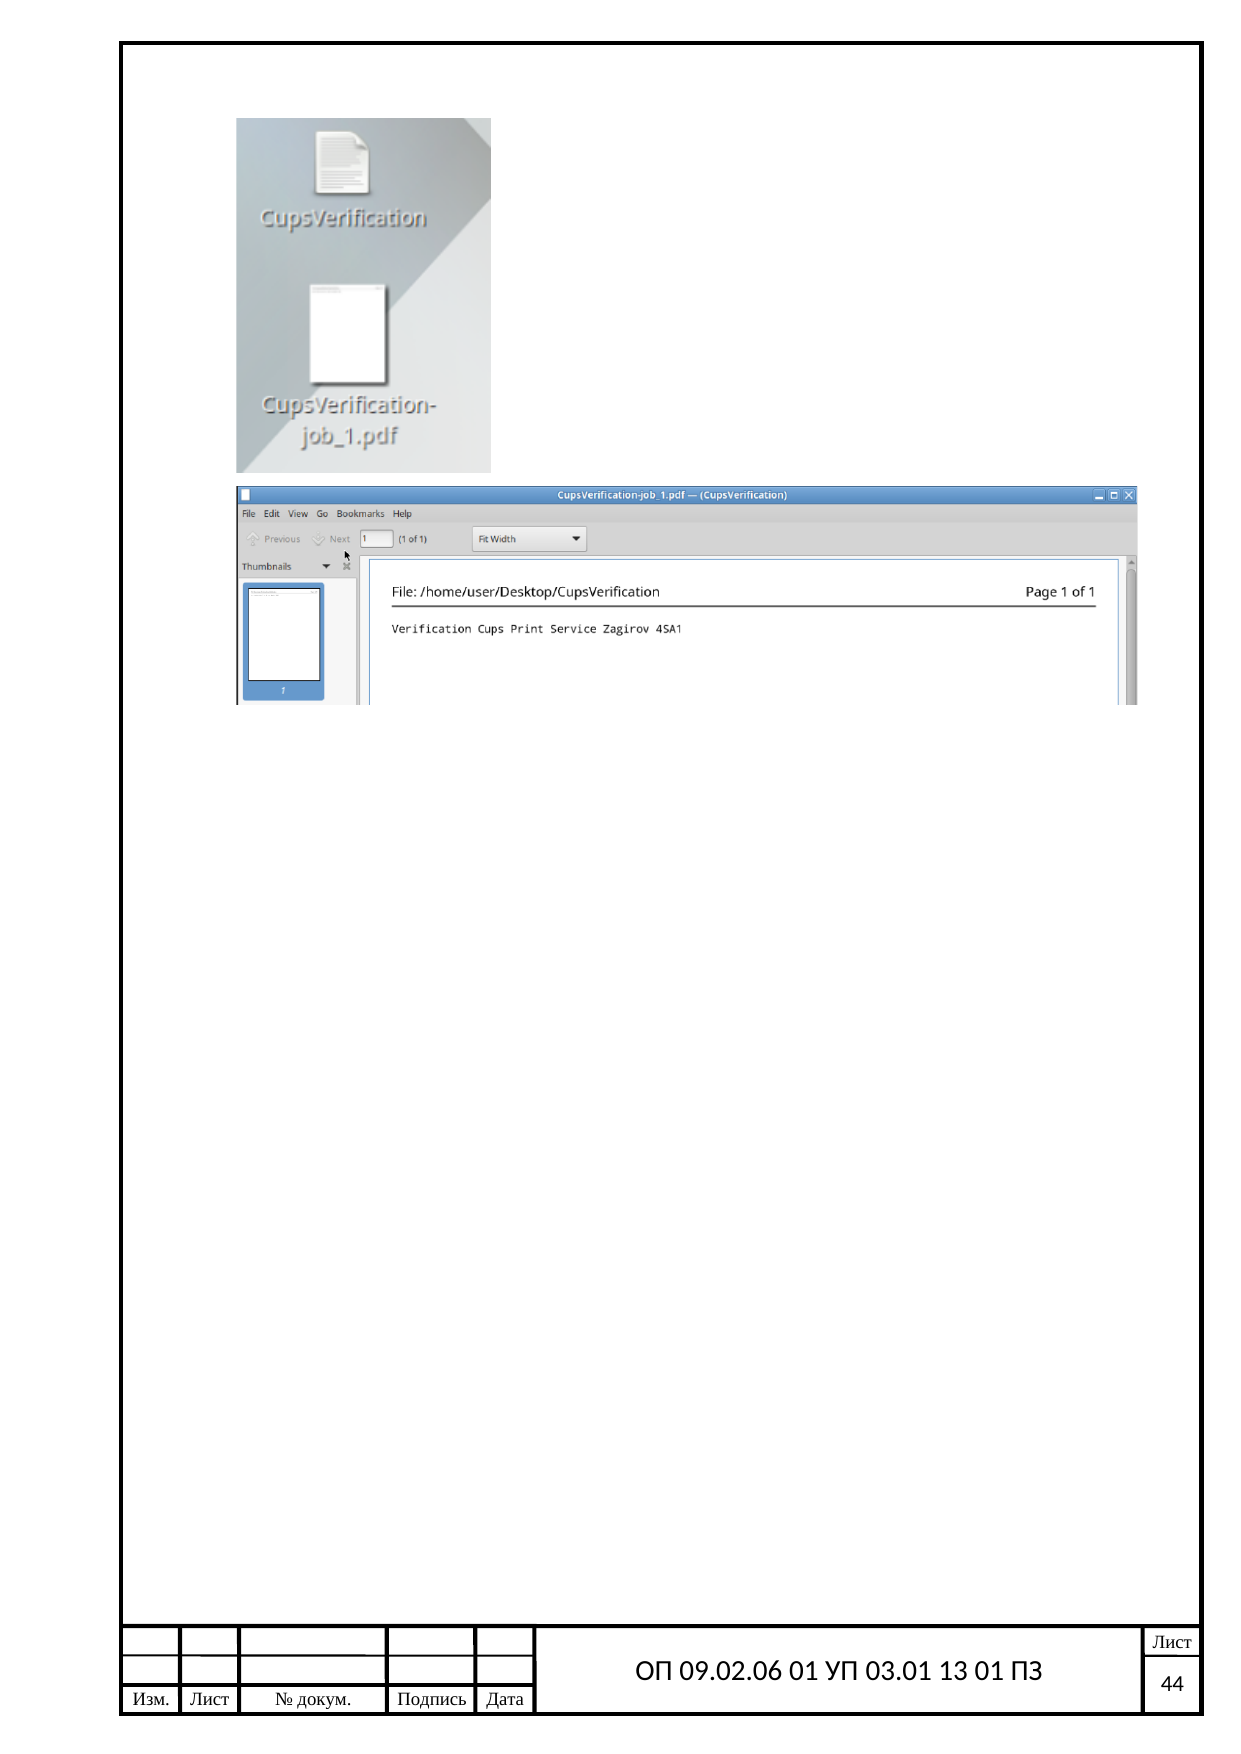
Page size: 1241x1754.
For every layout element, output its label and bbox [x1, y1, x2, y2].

picture [236, 118, 491, 473]
picture [236, 486, 1138, 705]
